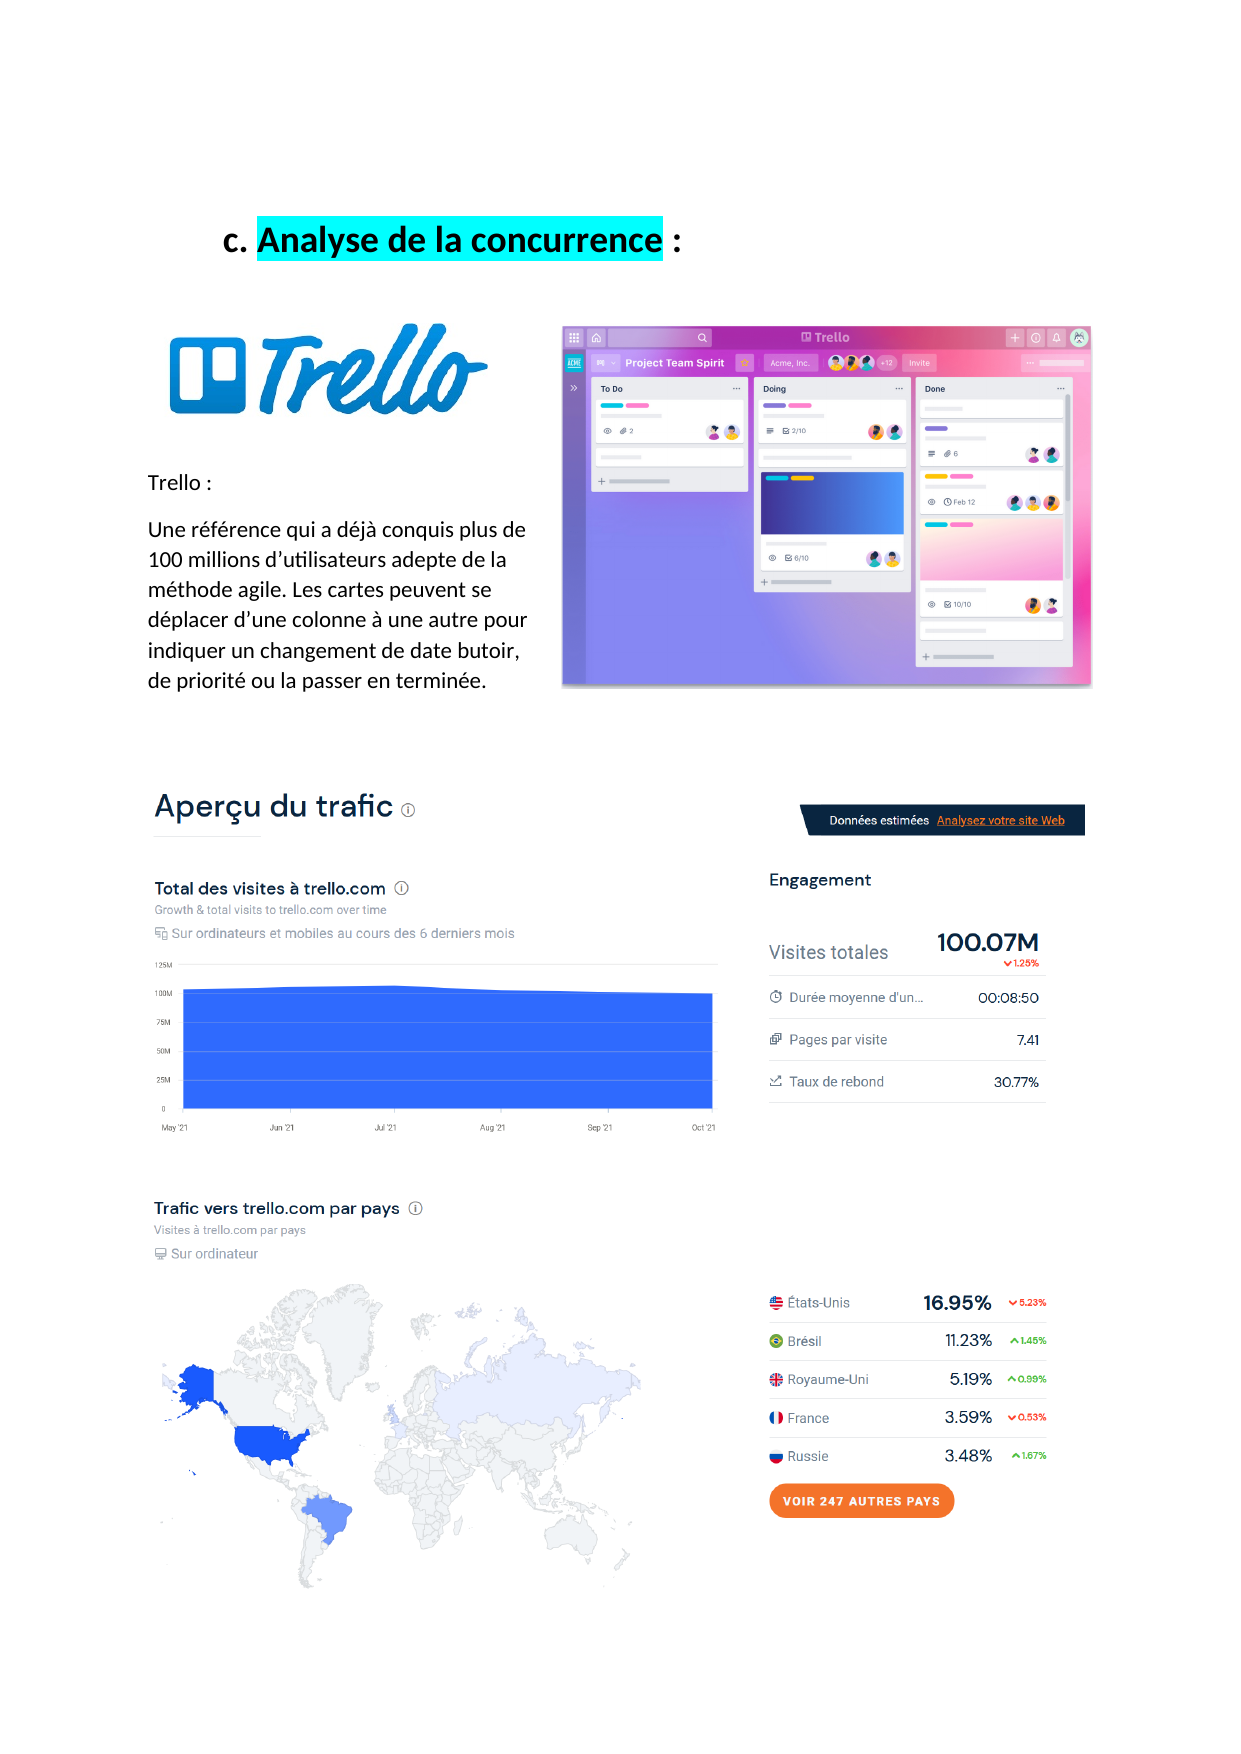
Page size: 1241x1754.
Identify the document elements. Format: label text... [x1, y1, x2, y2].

picture [147, 790, 1093, 1590]
picture [561, 323, 1093, 689]
text Trello : [148, 321, 1093, 496]
subtitle c. Analyse de la concurrence : [148, 216, 257, 261]
picture [150, 323, 488, 427]
text Une référence qui a déjà conquis plus de 100 millions d’utilisateurs adepte de la méthode agile. Les cartes peuvent se déplacer d’une colonne à une autre pour indiquer un changement de date butoir, de priorité ou la passer en terminée. [148, 515, 1093, 694]
subtitle c. Analyse de la concurrence : [663, 216, 1093, 261]
